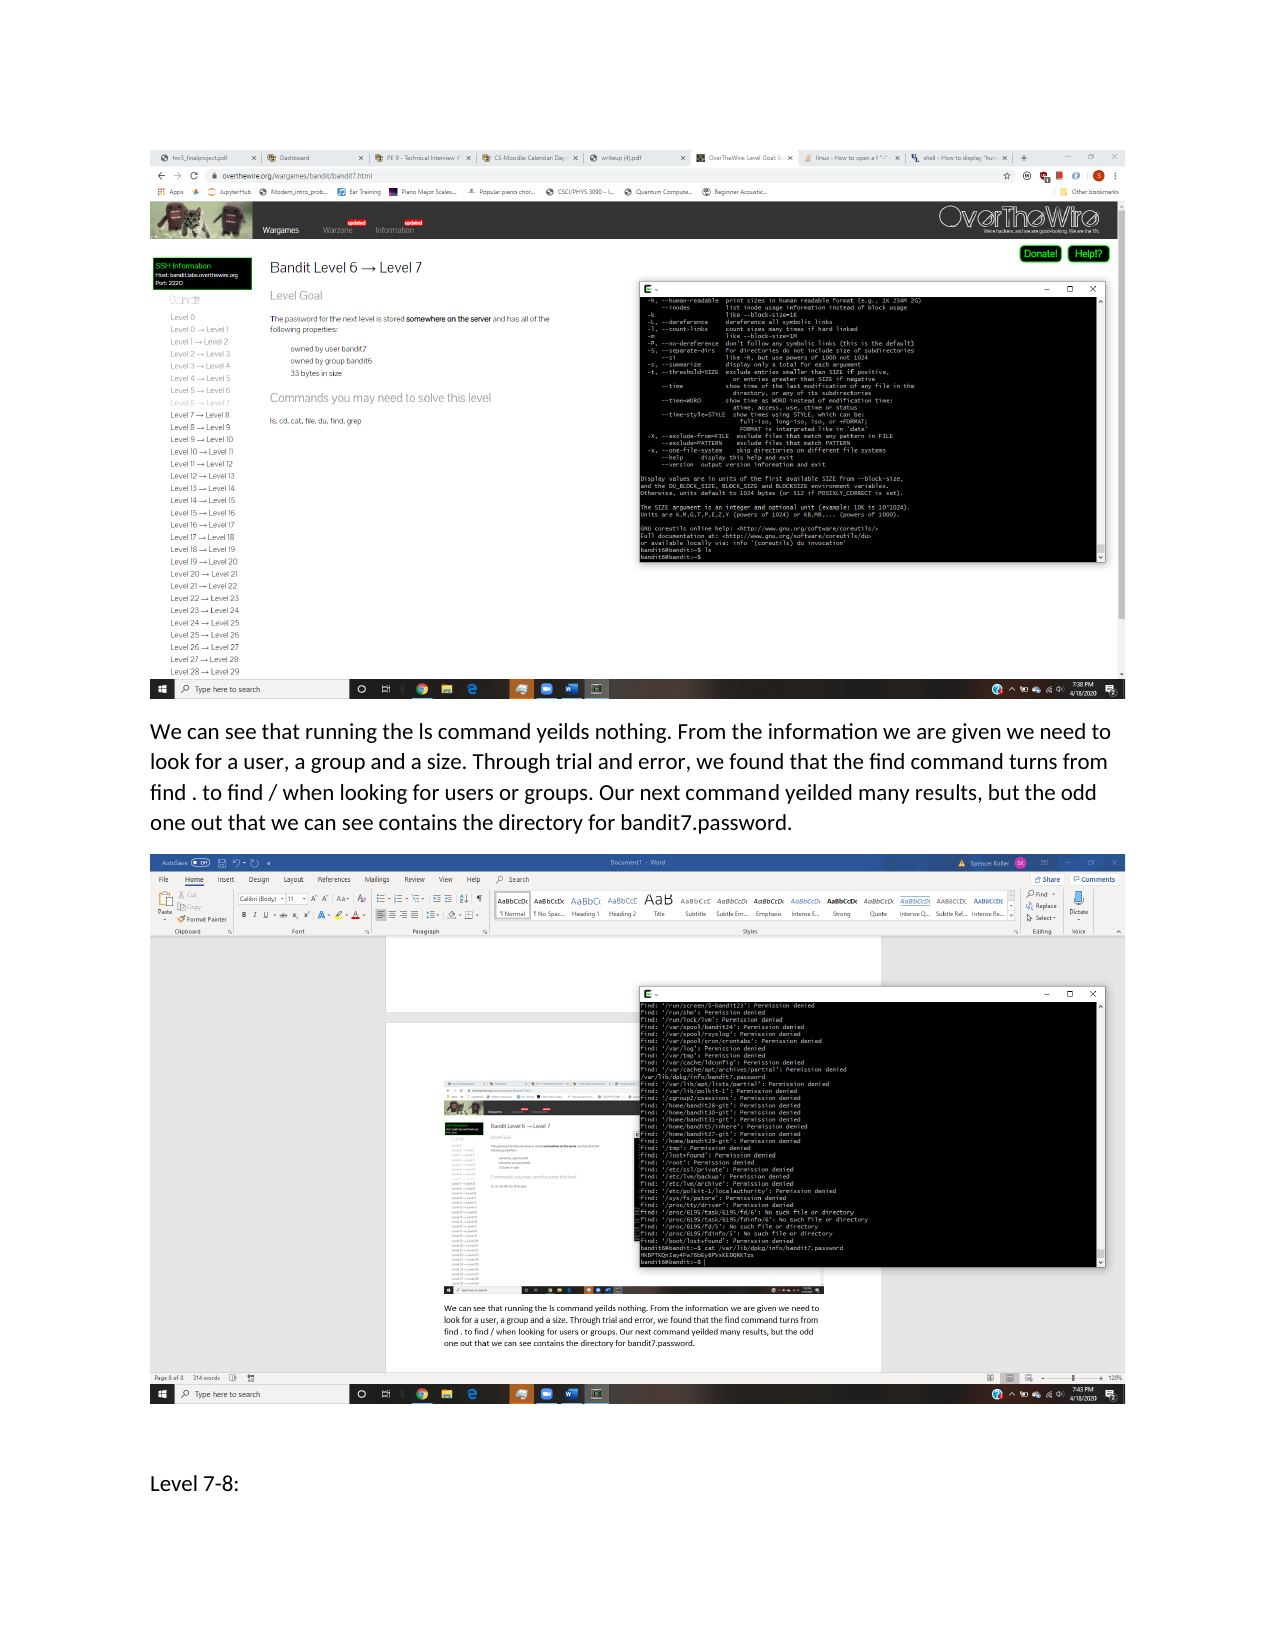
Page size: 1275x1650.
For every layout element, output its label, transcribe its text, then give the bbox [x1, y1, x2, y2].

text We can see that running the ls command yeilds nothing. From the information we are given we need to look for a user, a group and a size. Through trial and error, we found that the find command turns from find . to find / when looking for users or groups. Our next command yeilded many results, but the odd one out that we can see contains the directory for bandit7.password. [150, 717, 1125, 836]
picture [150, 150, 1125, 699]
text Level 7-8: [150, 1469, 1125, 1497]
picture [150, 854, 1125, 1404]
